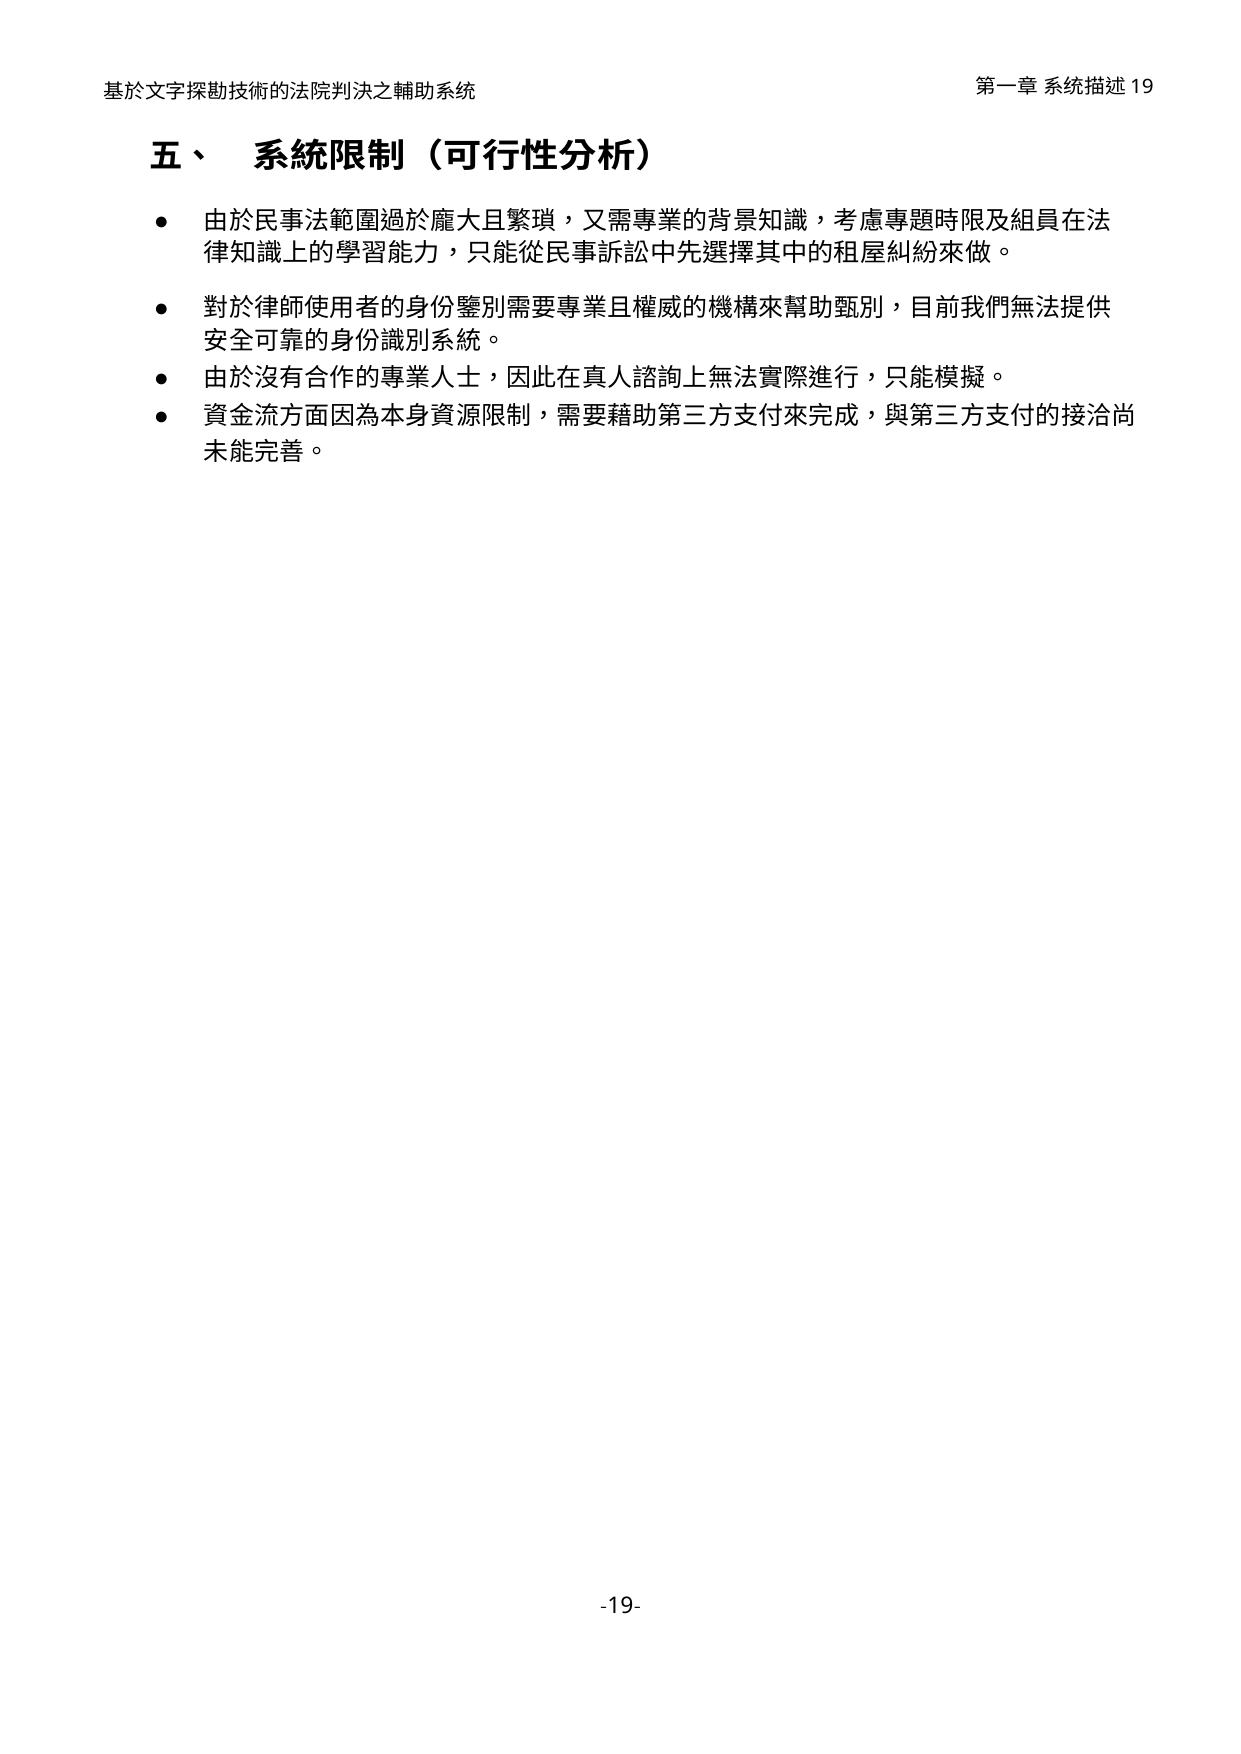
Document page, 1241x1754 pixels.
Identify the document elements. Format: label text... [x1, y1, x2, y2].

list 資金流方面因為本身資源限制，需要藉助第三方支付來完成，與第三方支付的接洽尚未能完善。 [154, 395, 1159, 468]
list 對於律師使用者的身份鑒別需要專業且權威的機構來幫助甄別，目前我們無法提供安全可靠的身份識別系統。 [154, 290, 1123, 357]
list 由於民事法範圍過於龐大且繁瑣，又需專業的背景知識，考慮專題時限及組員在法 律知識上的學習能力，只能從民事訴訟中先選擇其中的租屋糾紛來做。 [154, 202, 1123, 269]
subtitle 系統限制（可行性分析） [149, 129, 1159, 177]
list 由於沒有合作的專業人士，因此在真人諮詢上無法實際進行，只能模擬。 [154, 358, 1159, 394]
